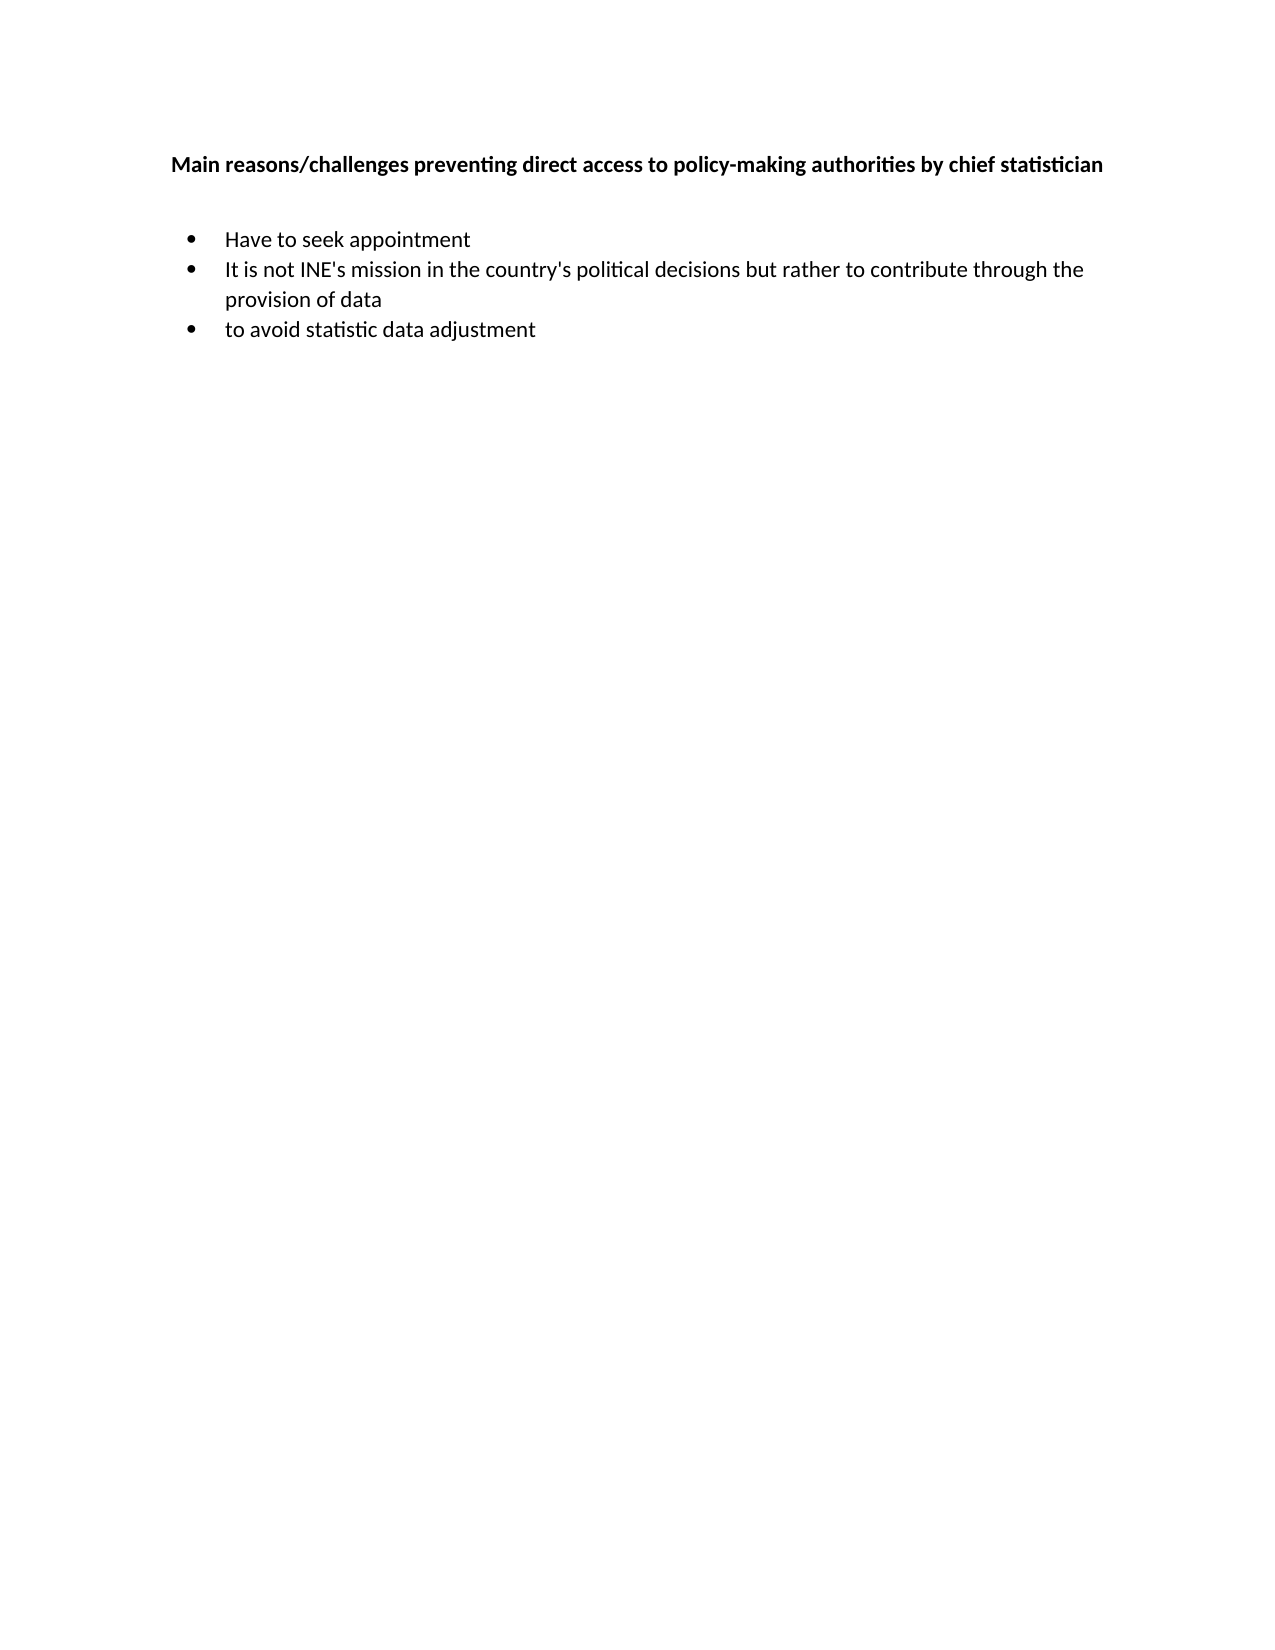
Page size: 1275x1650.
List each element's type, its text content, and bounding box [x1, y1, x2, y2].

list It is not INE's mission in the country's political decisions but rather to contribute through the provision of data [187, 255, 1125, 313]
list Have to seek appointment [187, 225, 1125, 253]
text Main reasons/challenges preventing direct access to policy-making authorities by chief statistician [150, 150, 1125, 178]
list to avoid statistic data adjustment [187, 316, 1125, 343]
